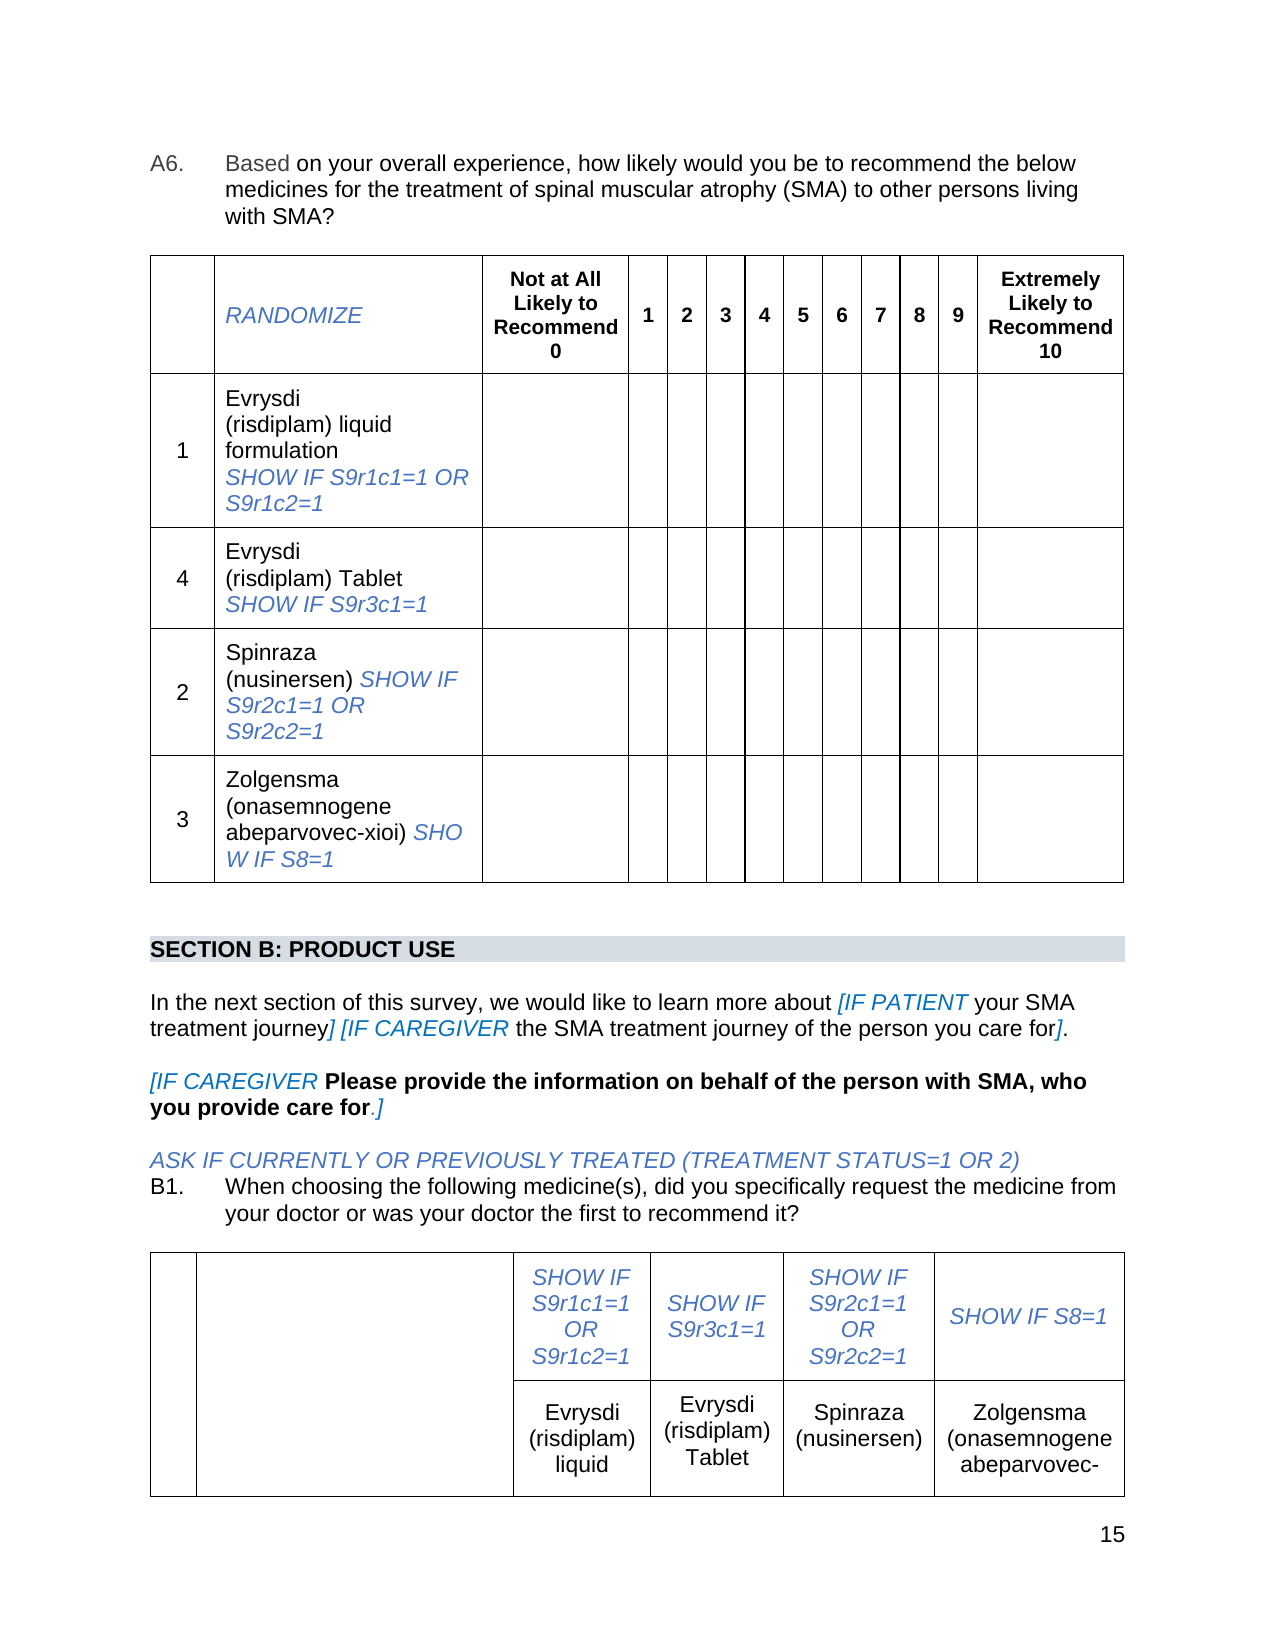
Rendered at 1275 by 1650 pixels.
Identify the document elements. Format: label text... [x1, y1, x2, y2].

table_cell [901, 629, 938, 755]
table_cell [939, 528, 977, 628]
table_cell [784, 528, 822, 628]
text A6. Based on your overall experience, how likely would you be to recommend the below medicines for the treatment of spinal muscular atrophy (SMA) to other persons living with SMA? [150, 150, 1125, 229]
table_cell [978, 374, 1123, 527]
table_cell [668, 374, 706, 527]
text In the next section of this survey, we would like to learn more about [IF PATIENT your SMA treatment journey] [IF CAREGIVER the SMA treatment journey of the person you care for]. [150, 989, 1125, 1041]
table_cell [707, 528, 744, 628]
text [IF CAREGIVER Please provide the information on behalf of the person with SMA, who you provide care for.] [150, 1068, 1125, 1121]
text SECTION B: PRODUCT USE [150, 936, 1125, 962]
table_cell [483, 374, 628, 527]
table_cell [978, 629, 1123, 755]
table_cell [629, 756, 667, 882]
table_cell Evrysdi (risdiplam) Tablet SHOW IF S9r3c1=1 [215, 528, 482, 628]
table_cell [668, 629, 706, 755]
table_cell [746, 374, 783, 527]
table_header SHOW IF S9r2c1=1 OR S9r2c2=1 [784, 1253, 934, 1379]
table_cell [901, 528, 938, 628]
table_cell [514, 1381, 650, 1496]
table_cell [862, 756, 899, 882]
table_header SHOW IF S8=1 [935, 1253, 1124, 1379]
table_cell [746, 629, 783, 755]
table_cell [629, 629, 667, 755]
table_cell [483, 528, 628, 628]
table_header 8 [901, 256, 938, 373]
table_cell [978, 756, 1123, 882]
table_header RANDOMIZE [215, 256, 482, 373]
table_header 4 [746, 256, 783, 373]
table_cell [651, 1381, 783, 1496]
table_header [197, 1253, 513, 1496]
table_cell [978, 528, 1123, 628]
text B1. When choosing the following medicine(s), did you specifically request the medicine from your doctor or was your doctor the first to recommend it? [150, 1173, 1125, 1226]
table_cell [784, 756, 822, 882]
table_cell [939, 374, 977, 527]
text ASK IF CURRENTLY OR PREVIOUSLY TREATED (TREATMENT STATUS=1 OR 2) [150, 1147, 1125, 1173]
table_cell [862, 374, 899, 527]
table_cell [746, 528, 783, 628]
table_cell [668, 756, 706, 882]
table_header 5 [784, 256, 822, 373]
table_cell 3 [151, 756, 214, 882]
table_header [151, 1253, 196, 1496]
table_cell [823, 374, 861, 527]
table_cell [707, 629, 744, 755]
table_cell [901, 756, 938, 882]
table_header 9 [939, 256, 977, 373]
table_header 3 [707, 256, 744, 373]
table_cell [823, 756, 861, 882]
table_header SHOW IF S9r3c1=1 [651, 1253, 783, 1379]
table_cell 1 [151, 374, 214, 527]
table_cell [707, 756, 744, 882]
table_cell [939, 756, 977, 882]
table_cell Spinraza (nusinersen) SHOW IF S9r2c1=1 OR S9r2c2=1 [215, 629, 482, 755]
table_header 2 [668, 256, 706, 373]
table_cell 2 [151, 629, 214, 755]
table_header SHOW IF S9r1c1=1 OR S9r1c2=1 [514, 1253, 650, 1379]
table_cell [483, 629, 628, 755]
table_cell [746, 756, 783, 882]
table_cell [784, 629, 822, 755]
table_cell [935, 1381, 1124, 1496]
table_cell [862, 629, 899, 755]
table_cell [784, 374, 822, 527]
table_cell [901, 374, 938, 527]
table_cell Zolgensma (onasemnogene abeparvovec-xioi) SHOW IF S8=1 [215, 756, 482, 882]
table_cell [823, 528, 861, 628]
table_header 7 [862, 256, 899, 373]
table_cell [823, 629, 861, 755]
table_header 1 [629, 256, 667, 373]
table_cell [784, 1381, 934, 1496]
table_cell [707, 374, 744, 527]
table_header Extremely Likely to Recommend 10 [978, 256, 1123, 373]
table_header Not at All Likely to Recommend 0 [483, 256, 628, 373]
table_header 6 [823, 256, 861, 373]
table_cell [483, 756, 628, 882]
table_cell [668, 528, 706, 628]
table_cell [862, 528, 899, 628]
table_cell 4 [151, 528, 214, 628]
table_cell [629, 374, 667, 527]
table_cell [629, 528, 667, 628]
table_cell Evrysdi (risdiplam) liquid formulation SHOW IF S9r1c1=1 OR S9r1c2=1 [215, 374, 482, 527]
table_cell [939, 629, 977, 755]
table_header [151, 256, 214, 373]
